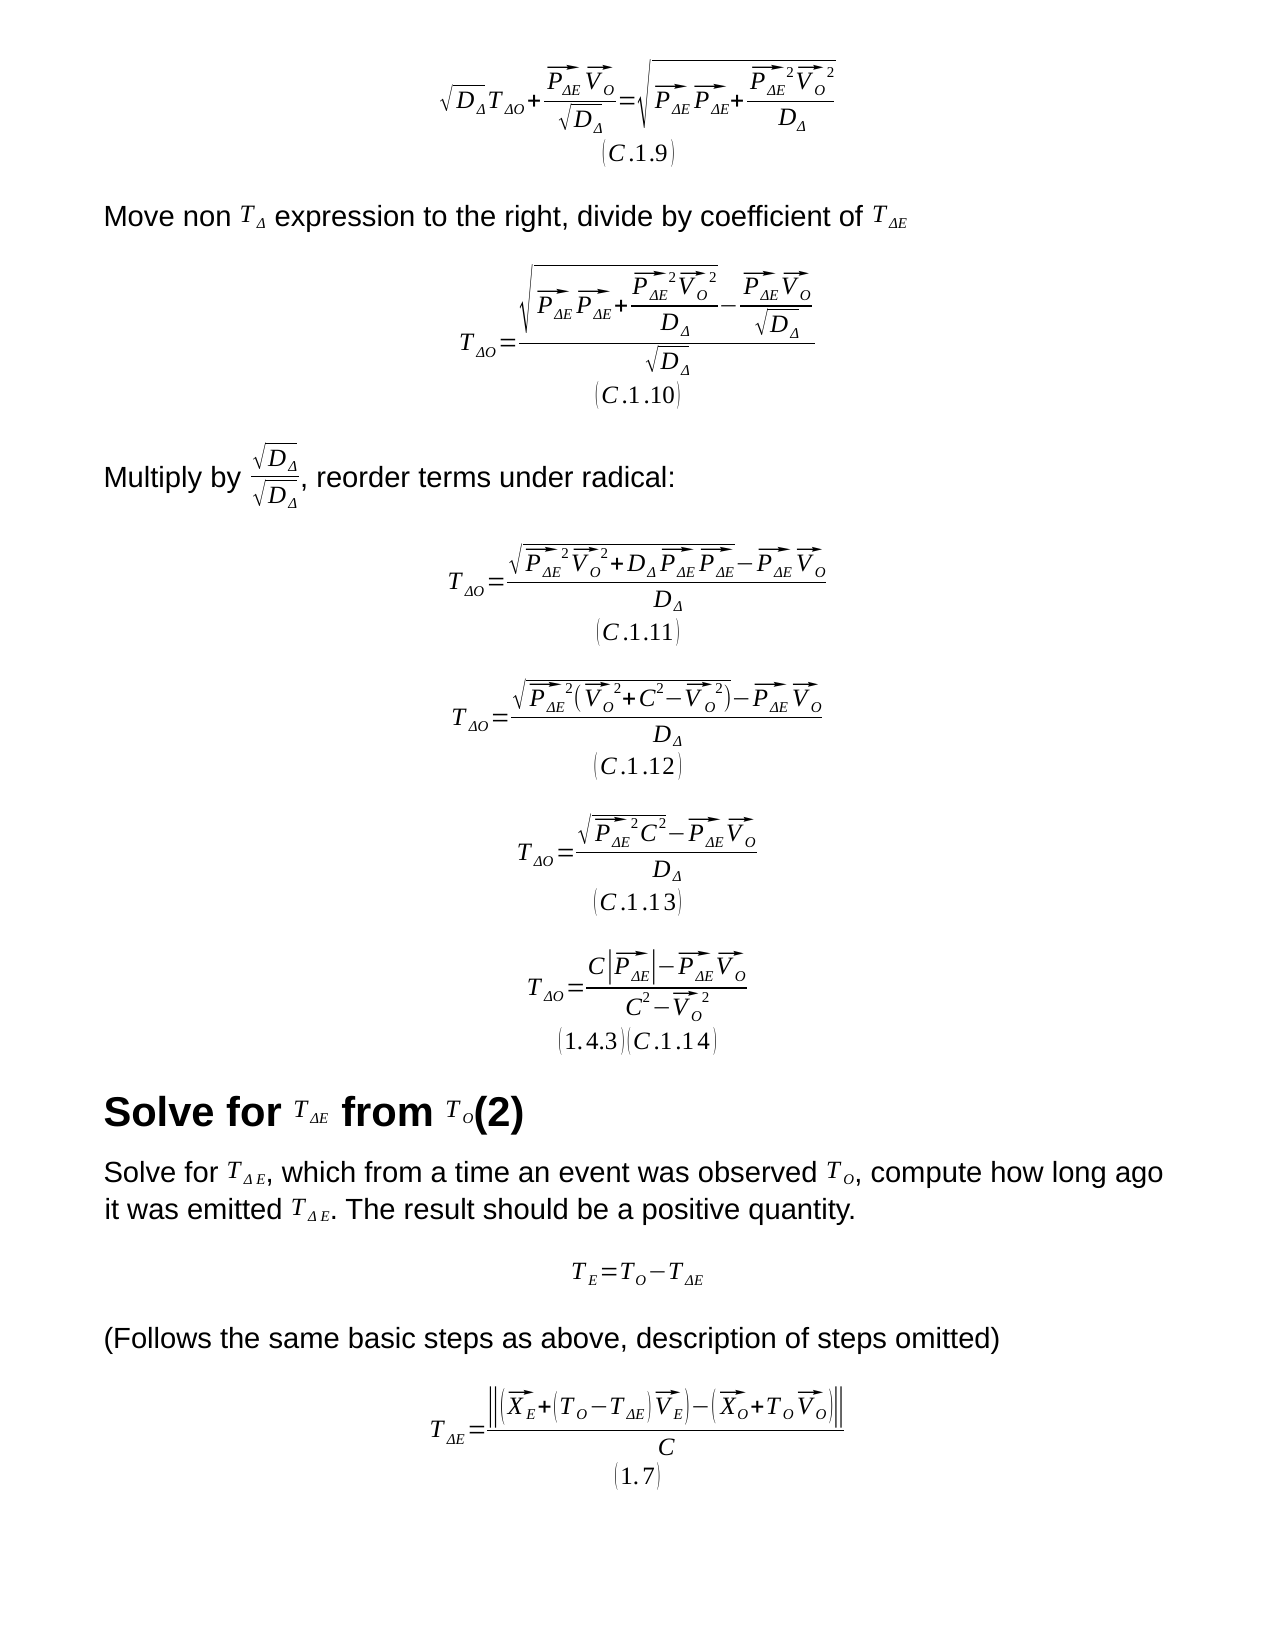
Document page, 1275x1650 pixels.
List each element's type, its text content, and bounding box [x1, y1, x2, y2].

text Multiply by , reorder terms under radical: [103, 441, 1172, 512]
text (Follows the same basic steps as above, description of steps omitted) [103, 1321, 1172, 1354]
subtitle Solve for from (2) [103, 1087, 1172, 1135]
text Move non expression to the right, divide by coefficient of [103, 199, 1172, 233]
text Solve for , which from a time an event was observed , compute how long ago it was emitted . The result should be a positive quantity. [103, 1155, 1172, 1226]
